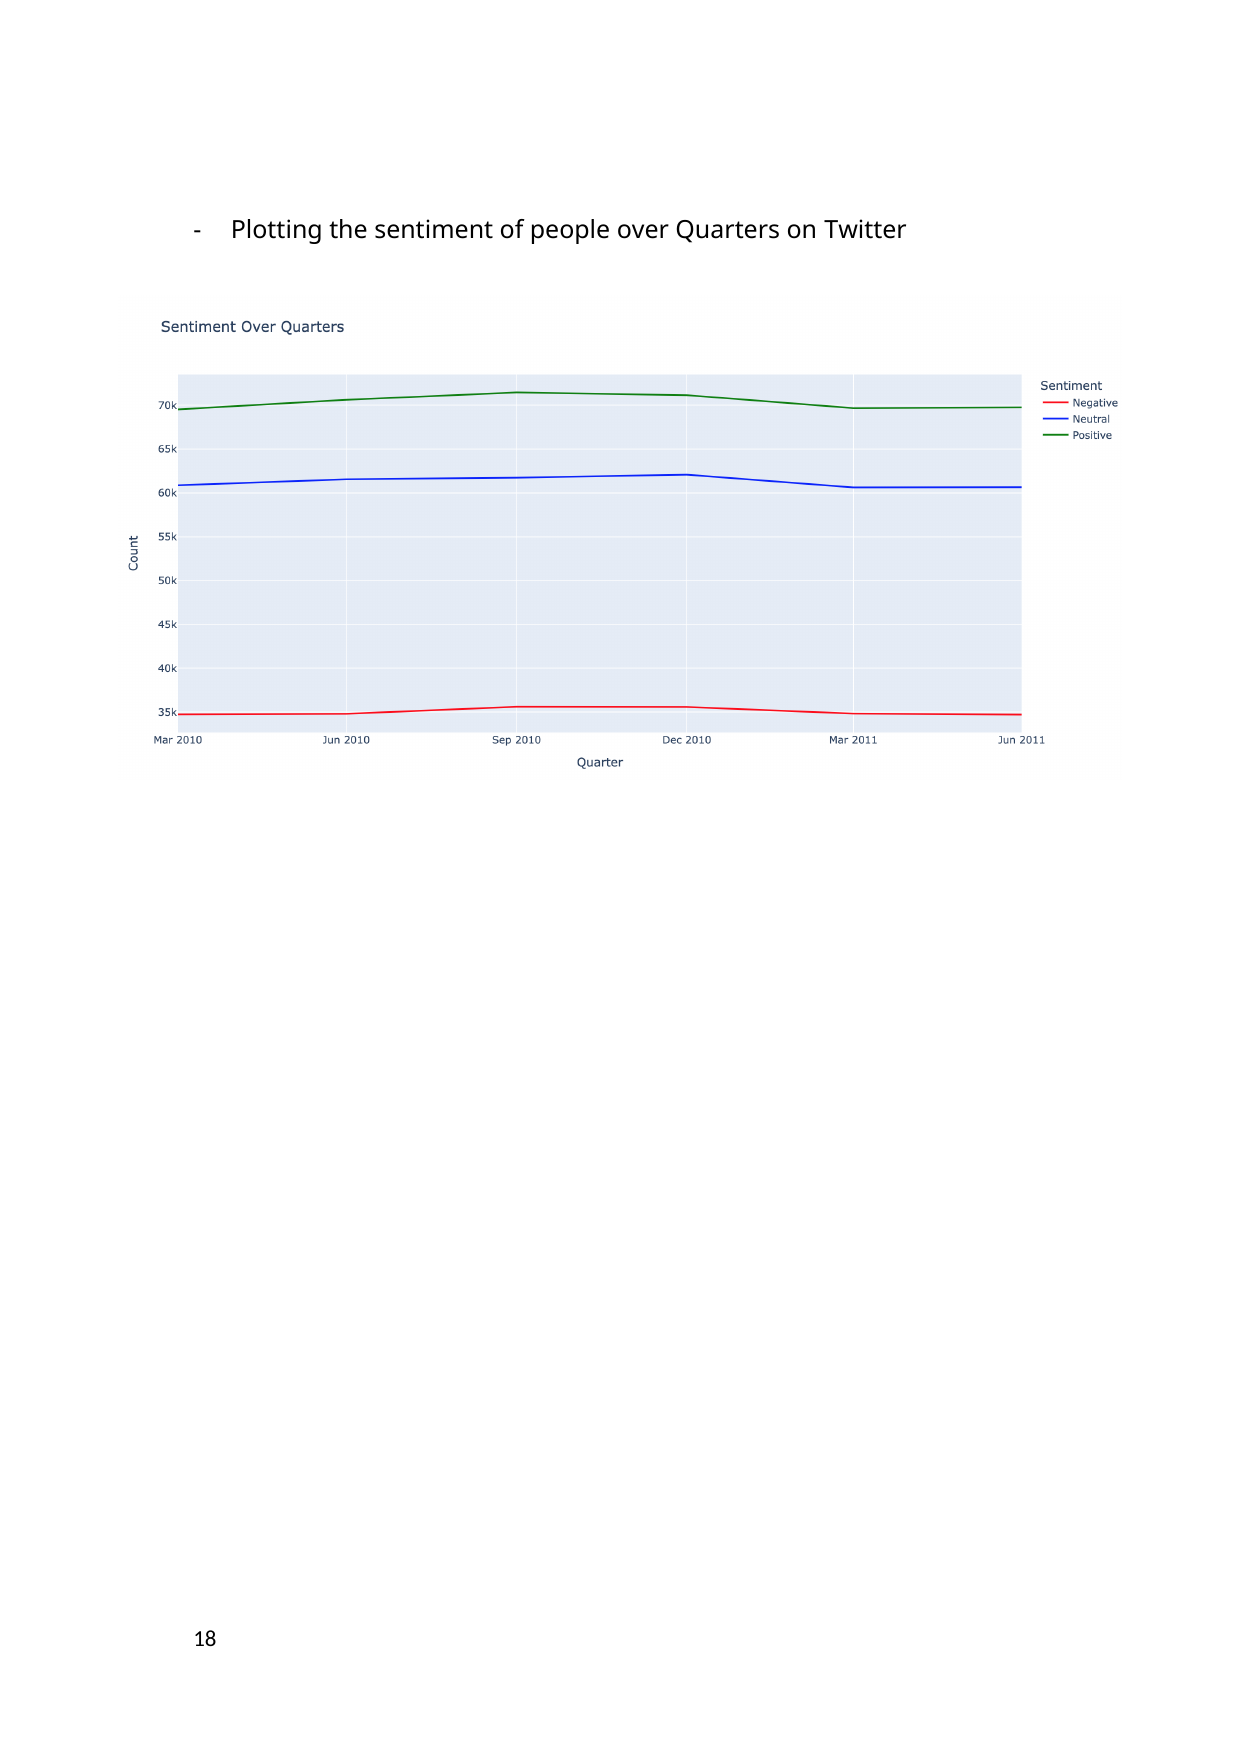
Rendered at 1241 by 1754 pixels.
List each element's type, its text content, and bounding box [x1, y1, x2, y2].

subtitle Plotting the sentiment of people over Quarters on Twitter [193, 212, 1122, 246]
picture [118, 295, 1123, 780]
